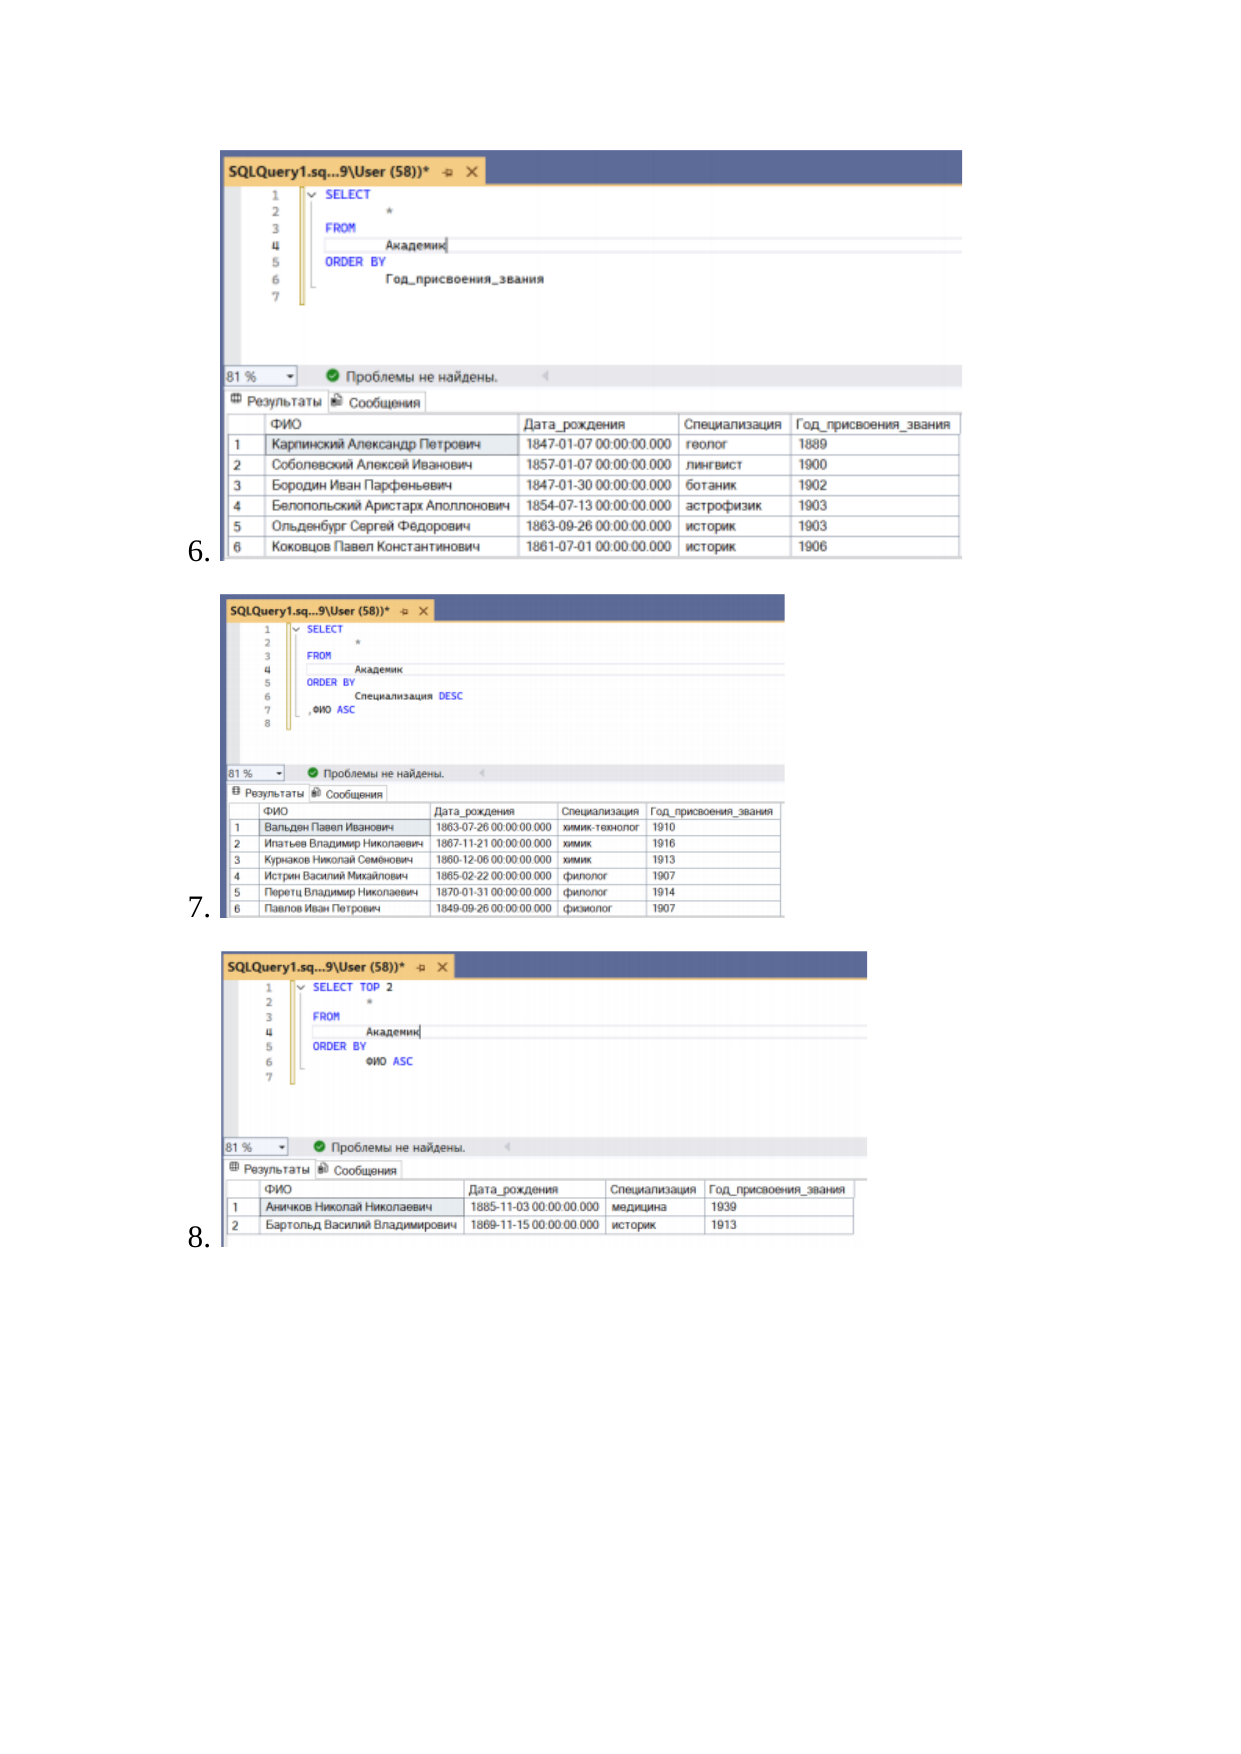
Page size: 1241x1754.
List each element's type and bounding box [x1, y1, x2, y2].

picture [220, 593, 785, 918]
picture [220, 950, 868, 1247]
picture [220, 150, 963, 561]
